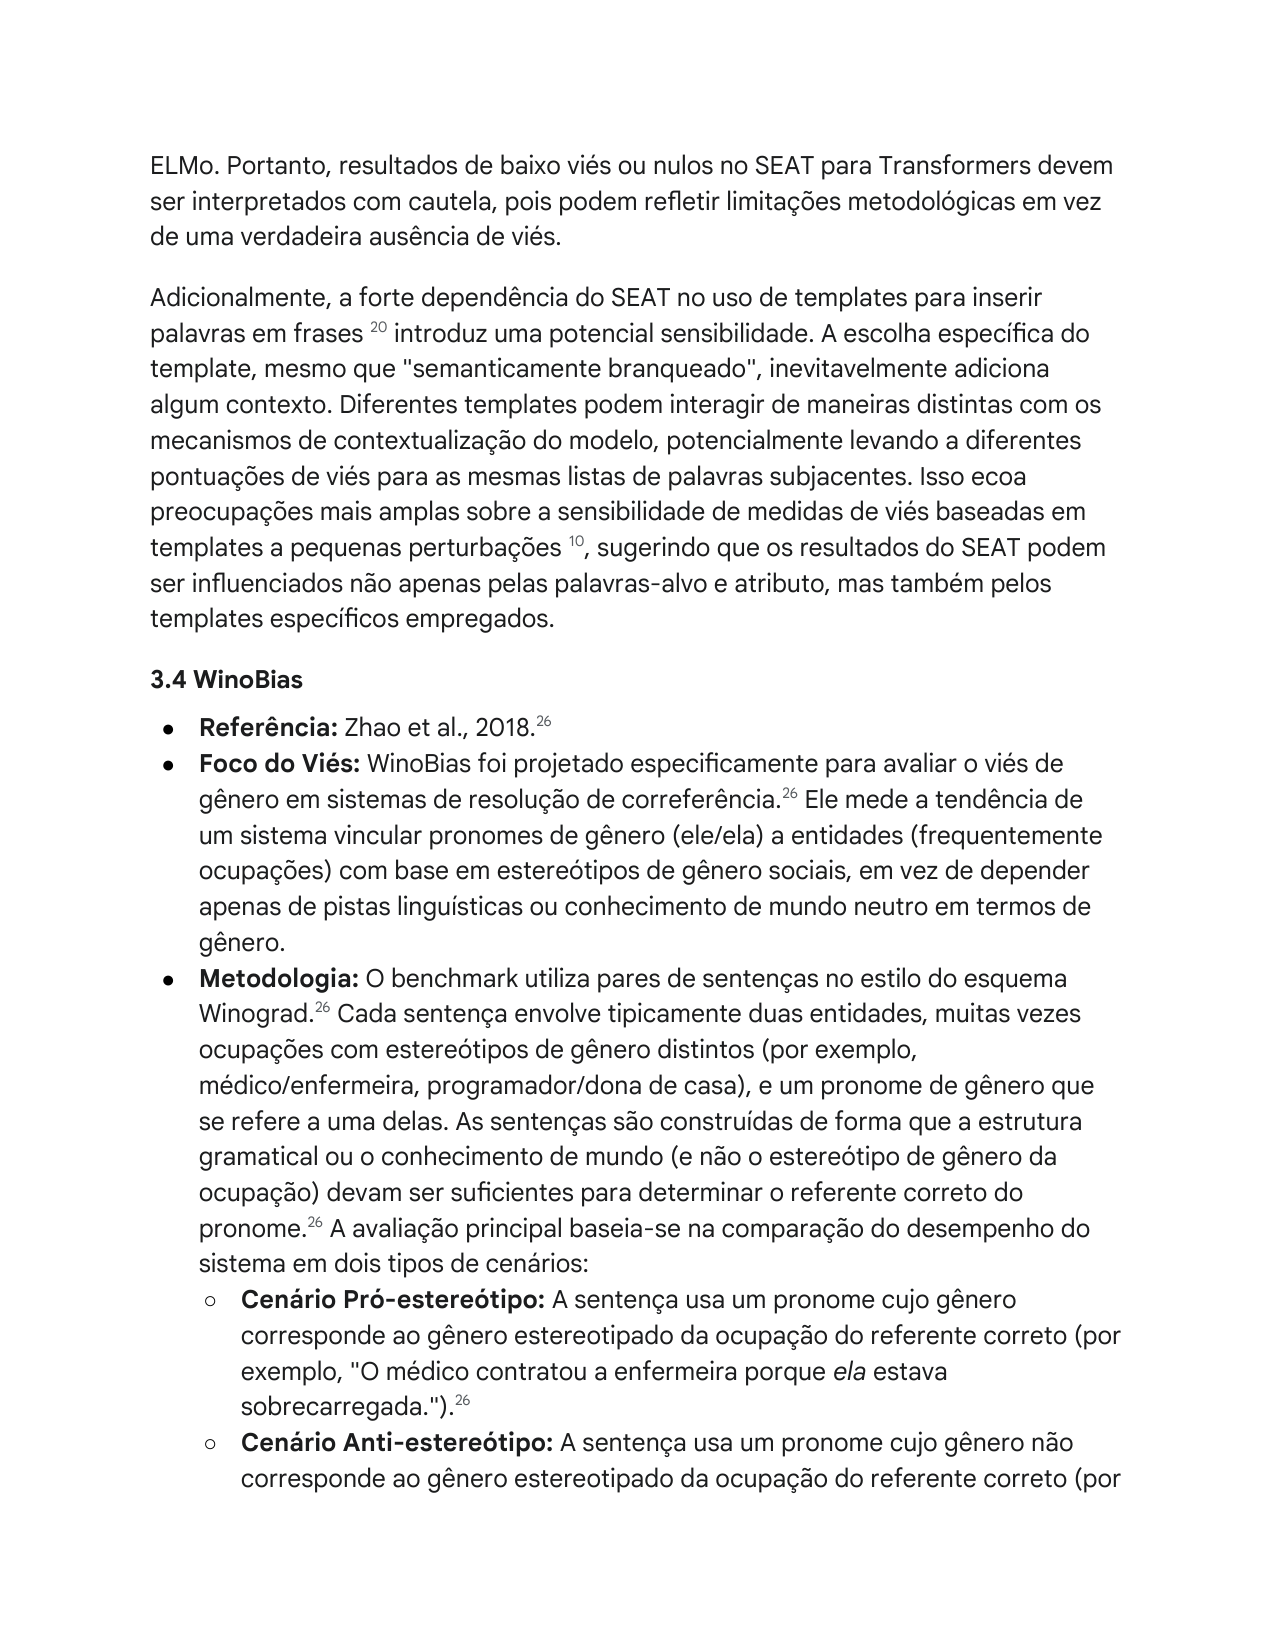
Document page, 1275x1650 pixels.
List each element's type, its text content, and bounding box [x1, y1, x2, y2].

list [203, 1427, 1125, 1494]
text Adicionalmente, a forte dependência do SEAT no uso de templates para inserir palavras em frases 20 introduz uma potencial sensibilidade. A escolha específica do template, mesmo que "semanticamente branqueado", inevitavelmente adiciona algum contexto. Diferentes templates podem interagir de maneiras distintas com os mecanismos de contextualização do modelo, potencialmente levando a diferentes pontuações de viés para as mesmas listas de palavras subjacentes. Isso ecoa preocupações mais amplas sobre a sensibilidade de medidas de viés baseadas em templates a pequenas perturbações 10, sugerindo que os resultados do SEAT podem ser influenciados não apenas pelas palavras-alvo e atributo, mas também pelos templates específicos empregados. [150, 282, 1125, 635]
list Referência: Zhao et al., 2018.26 [161, 713, 1125, 744]
list Foco do Viés: WinoBias foi projetado especificamente para avaliar o viés de gênero em sistemas de resolução de correferência.26 Ele mede a tendência de um sistema vincular pronomes de gênero (ele/ela) a entidades (frequentemente ocupações) com base em estereótipos de gênero sociais, em vez de depender apenas de pistas linguísticas ou conhecimento de mundo neutro em termos de gênero. [161, 748, 1125, 958]
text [150, 150, 1125, 253]
list Metodologia: O benchmark utiliza pares de sentenças no estilo do esquema Winograd.26 Cada sentença envolve tipicamente duas entidades, muitas vezes ocupações com estereótipos de gênero distintos (por exemplo, médico/enfermeira, programador/dona de casa), e um pronome de gênero que se refere a uma delas. As sentenças são construídas de forma que a estrutura gramatical ou o conhecimento de mundo (e não o estereótipo de gênero da ocupação) devam ser suficientes para determinar o referente correto do pronome.26 A avaliação principal baseia-se na comparação do desempenho do sistema em dois tipos de cenários: [161, 963, 1125, 1280]
subtitle 3.4 WinoBias [150, 664, 1125, 696]
list Cenário Pró-estereótipo: A sentença usa um pronome cujo gênero corresponde ao gênero estereotipado da ocupação do referente correto (por exemplo, "O médico contratou a enfermeira porque ela estava sobrecarregada.").26 [203, 1284, 1125, 1423]
